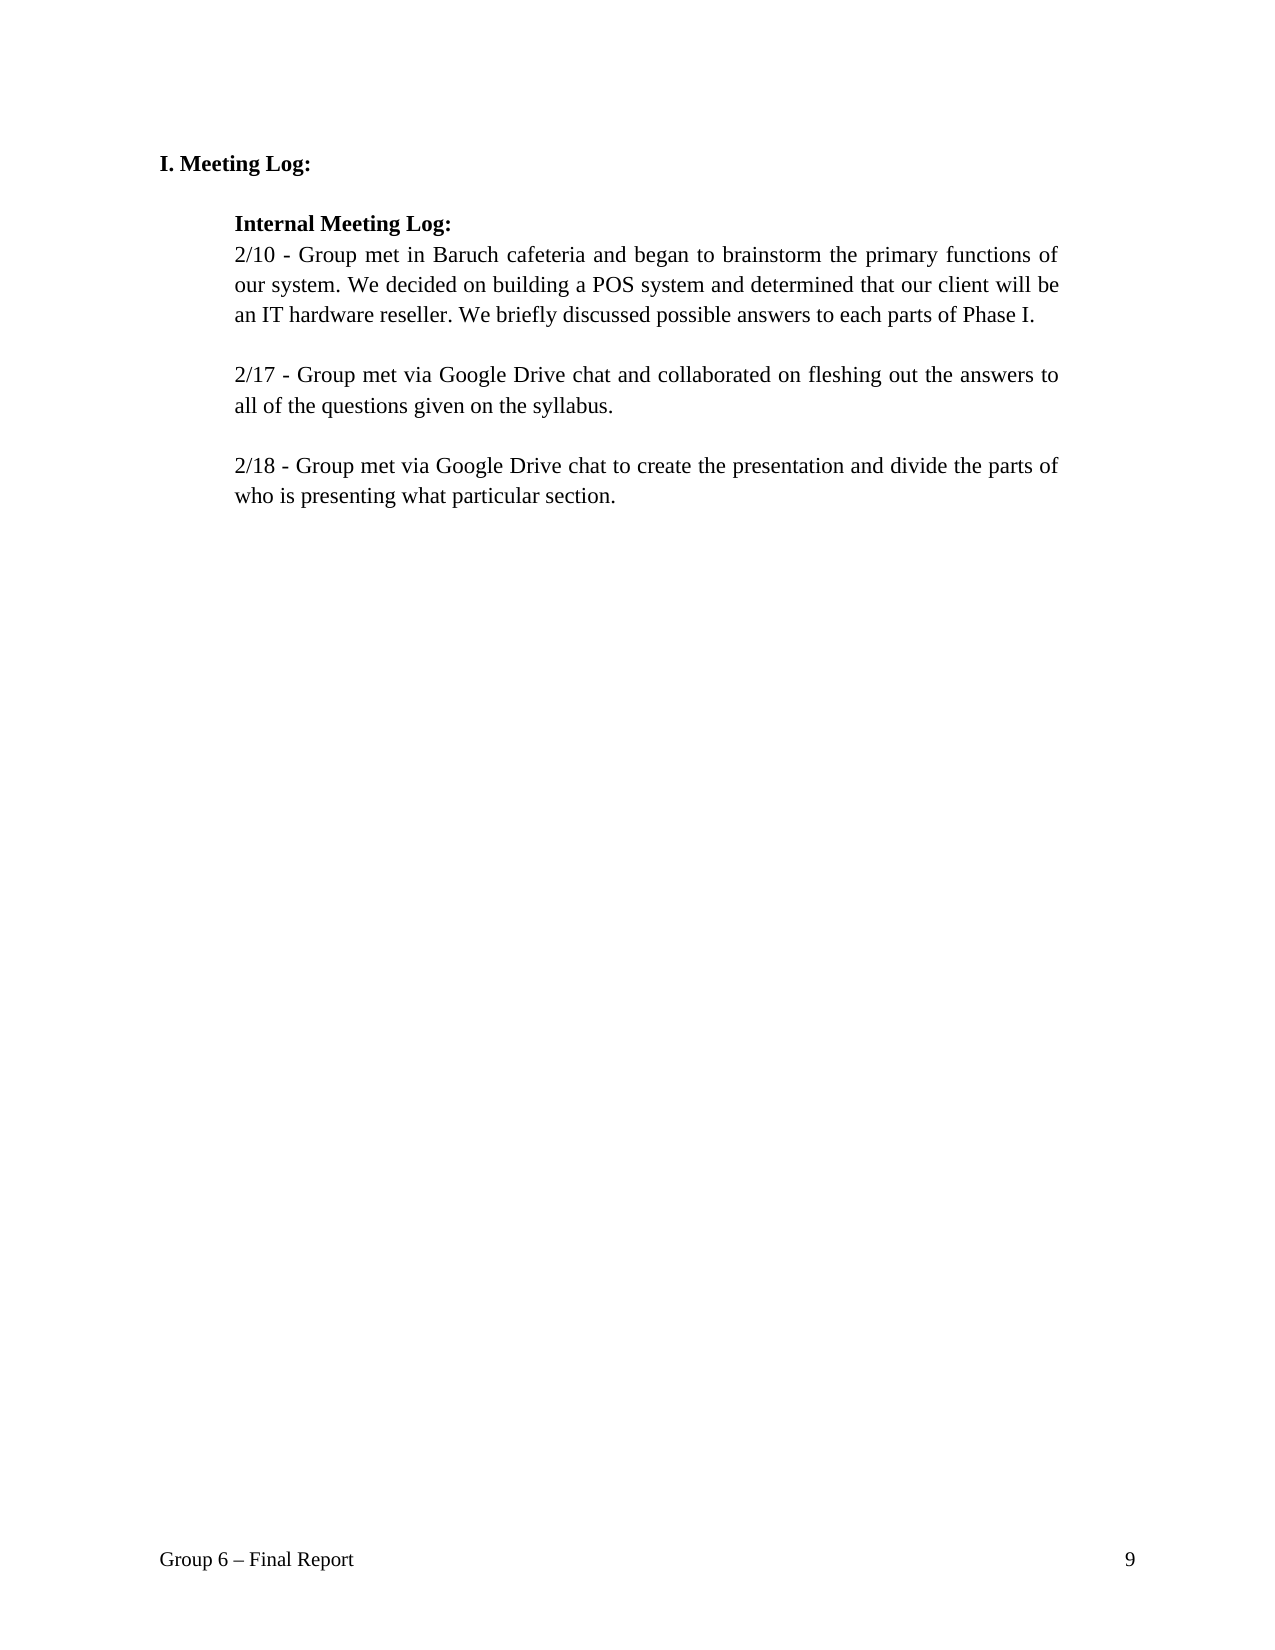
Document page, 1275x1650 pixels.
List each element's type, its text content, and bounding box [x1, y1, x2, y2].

text I. Meeting Log: [159, 150, 1135, 176]
text 2/17 - Group met via Google Drive chat and collaborated on fleshing out the answers to all of the questions given on the syllabus. [234, 361, 1060, 418]
text 2/18 - Group met via Google Drive chat to create the presentation and divide the parts of who is presenting what particular section. [234, 452, 1060, 509]
text Internal Meeting Log: [234, 210, 1060, 237]
text 2/10 - Group met in Baruch cafeteria and began to brainstorm the primary functions of our system. We decided on building a POS system and determined that our client will be an IT hardware reseller. We briefly discussed possible answers to each parts of Phase I. [234, 241, 1060, 327]
